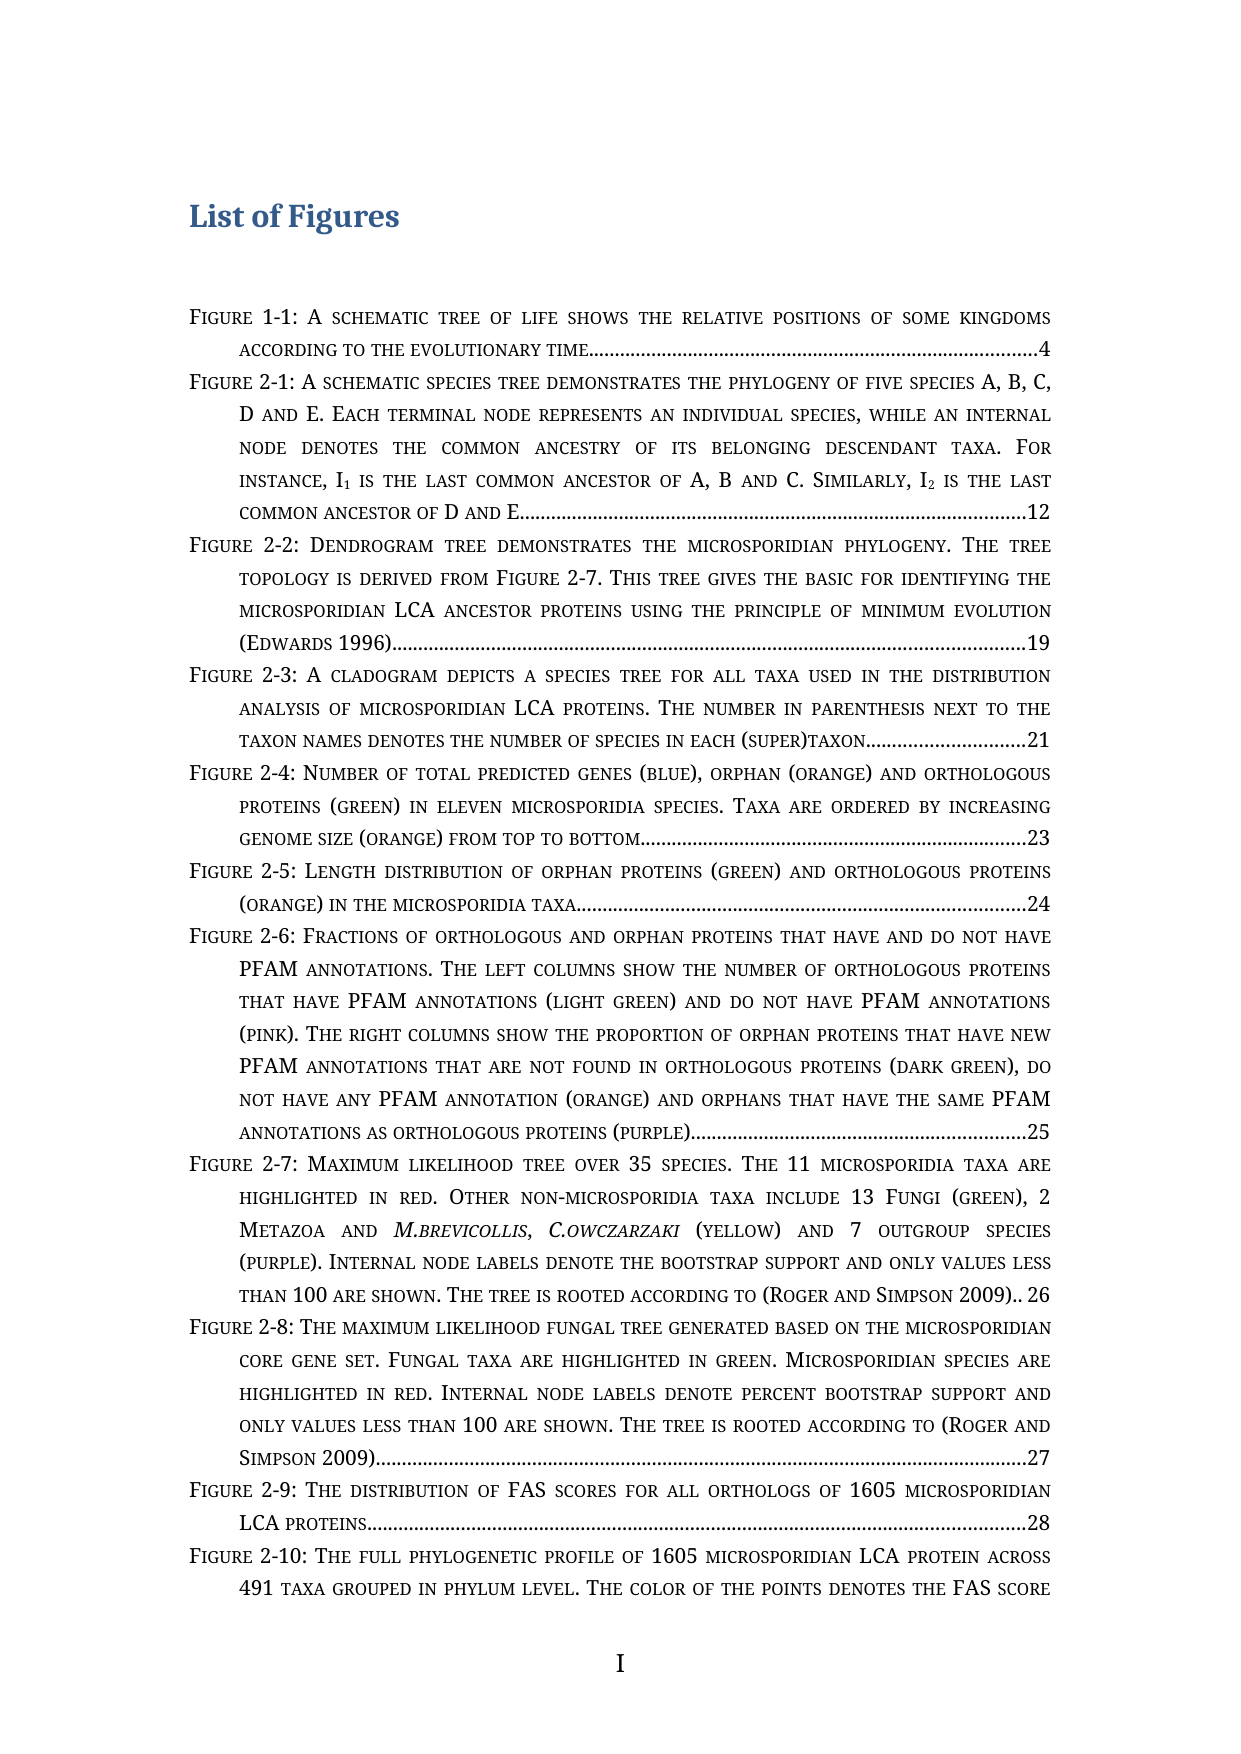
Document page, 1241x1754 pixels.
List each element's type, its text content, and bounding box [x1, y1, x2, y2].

text Figure 2-4: Number of total predicted genes (blue), orphan (orange) and orthologous proteins (green) in eleven microsporidia species. Taxa are ordered by increasing genome size (orange) from top to bottom. 23 [189, 758, 1051, 852]
text Figure 2-3: A cladogram depicts a species tree for all taxa used in the distribution analysis of microsporidian LCA proteins. The number in parenthesis next to the taxon names denotes the number of species in each (super)taxon. 21 [189, 660, 1051, 754]
subtitle List of Figures [189, 198, 1051, 236]
text Figure 2-8: The maximum likelihood fungal tree generated based on the microsporidian core gene set. Fungal taxa are highlighted in green. Microsporidian species are highlighted in red. Internal node labels denote percent bootstrap support and only values less than 100 are shown. The tree is rooted according to (Roger and Simpson 2009). 27 [189, 1312, 1051, 1471]
text Figure 2-5: Length distribution of orphan proteins (green) and orthologous proteins (orange) in the microsporidia taxa. 24 [189, 856, 1051, 917]
text Figure 2-7: Maximum likelihood tree over 35 species. The 11 microsporidia taxa are highlighted in red. Other non-microsporidia taxa include 13 Fungi (green), 2 Metazoa and M.brevicollis, C.owczarzaki (yellow) and 7 outgroup species (purple). Internal node labels denote the bootstrap support and only values less than 100 are shown. The tree is rooted according to (Roger and Simpson 2009). 26 [189, 1149, 1051, 1308]
text Figure 1-1: A schematic tree of life shows the relative positions of some kingdoms according to the evolutionary time. 4 [189, 302, 1051, 363]
text Figure 2-6: Fractions of orthologous and orphan proteins that have and do not have PFAM annotations. The left columns show the number of orthologous proteins that have PFAM annotations (light green) and do not have PFAM annotations (pink). The right columns show the proportion of orphan proteins that have new PFAM annotations that are not found in orthologous proteins (dark green), do not have any PFAM annotation (orange) and orphans that have the same PFAM annotations as orthologous proteins (purple). 25 [189, 921, 1051, 1145]
text Figure 2-2: Dendrogram tree demonstrates the microsporidian phylogeny. The tree topology is derived from Figure 2-7. This tree gives the basic for identifying the microsporidian LCA ancestor proteins using the principle of minimum evolution (Edwards 1996). 19 [189, 530, 1051, 656]
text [189, 1541, 1051, 1602]
text Figure 2-1: A schematic species tree demonstrates the phylogeny of five species A, B, C, D and E. Each terminal node represents an individual species, while an internal node denotes the common ancestry of its belonging descendant taxa. For instance, I1 is the last common ancestor of A, B and C. Similarly, I2 is the last common ancestor of D and E. 12 [189, 367, 1051, 526]
text Figure 2-9: The distribution of FAS scores for all orthologs of 1605 microsporidian LCA proteins. 28 [189, 1476, 1051, 1537]
